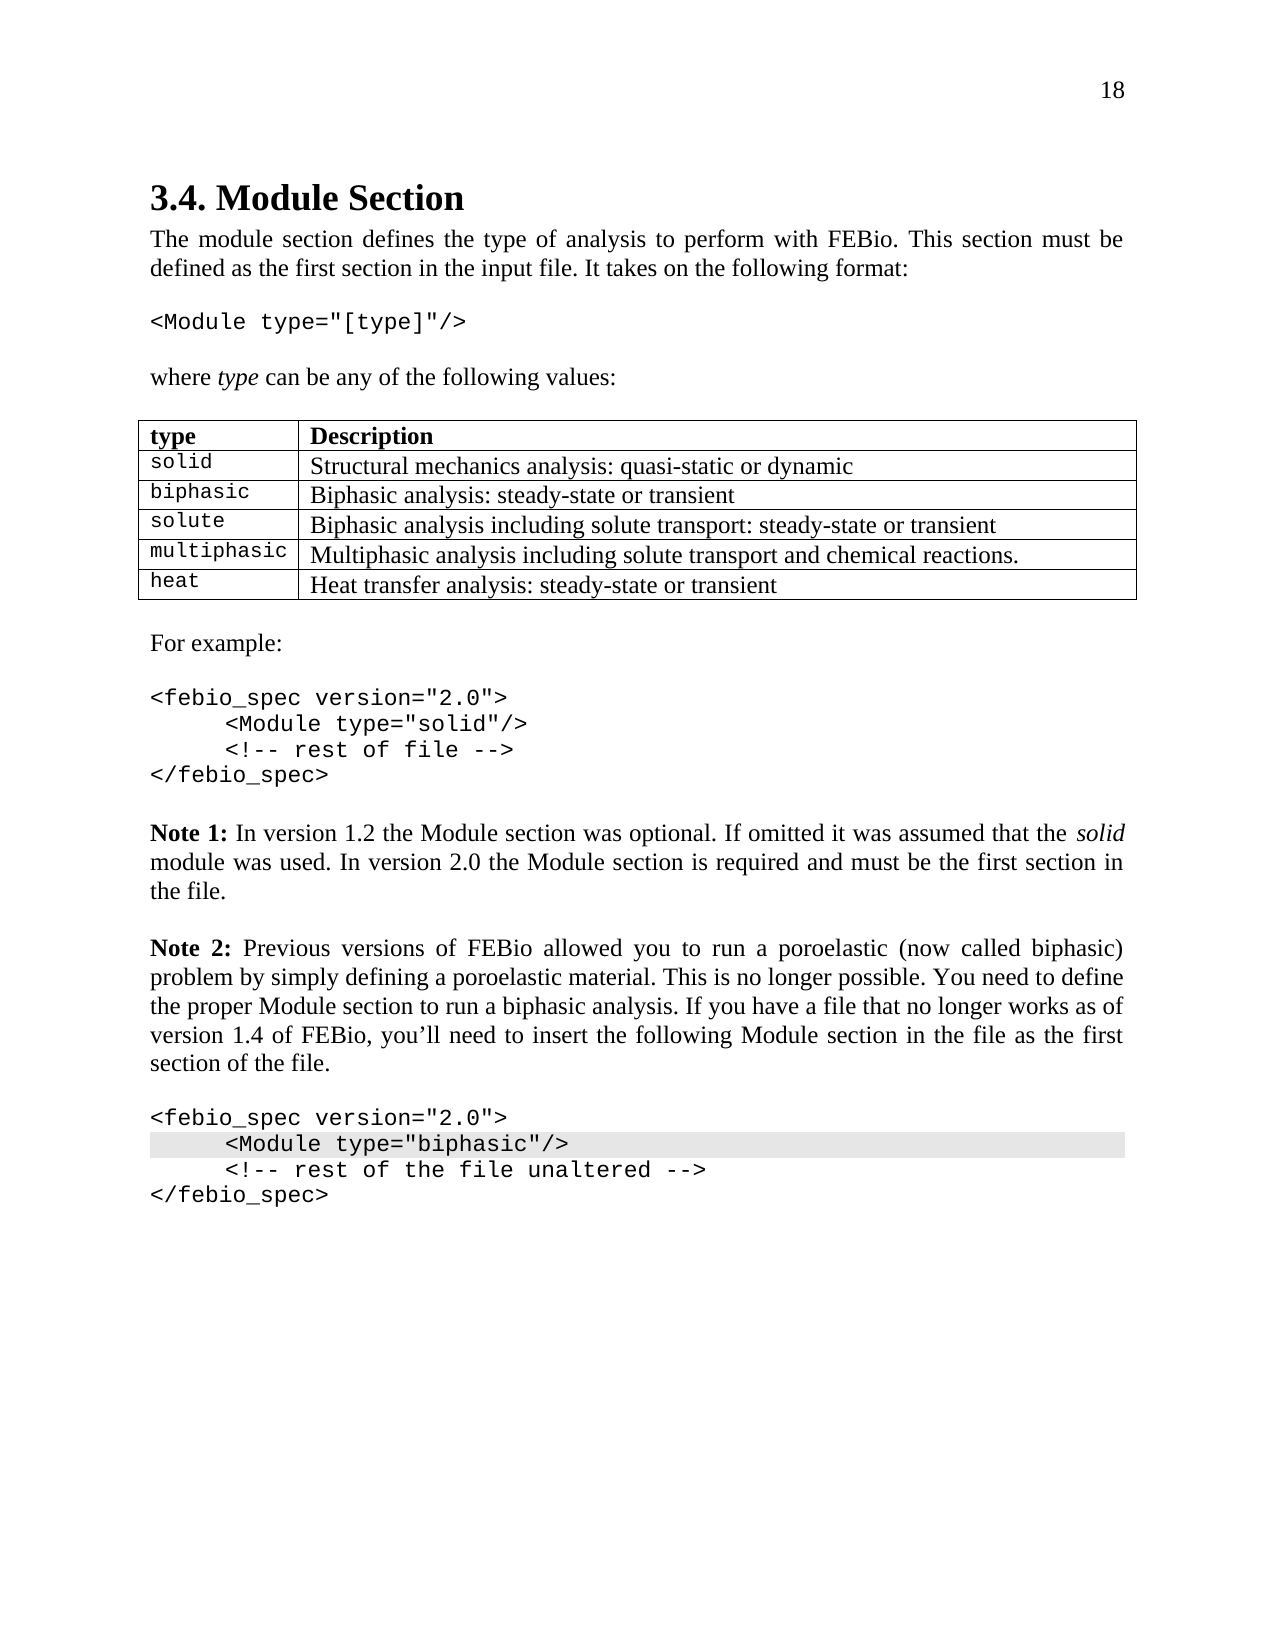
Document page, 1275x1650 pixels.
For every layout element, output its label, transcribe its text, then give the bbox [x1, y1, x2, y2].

text </febio_spec> [150, 1184, 1125, 1210]
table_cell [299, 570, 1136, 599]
text For example: [150, 628, 1125, 657]
text Note 2: Previous versions of FEBio allowed you to run a poroelastic (now called biphasic) problem by simply defining a poroelastic material. This is no longer possible. You need to define the proper Module section to run a biphasic analysis. If you have a file that no longer works as of version 1.4 of FEBio, you’ll need to insert the following Module section in the file as the first section of the file. [150, 933, 1125, 1077]
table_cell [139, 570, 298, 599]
text <!-- rest of the file unaltered --> [150, 1158, 1125, 1184]
text <Module type="biphasic"/> [150, 1132, 1125, 1158]
text <febio_spec version="2.0"> [150, 686, 1125, 712]
text where type can be any of the following values: [150, 362, 1125, 391]
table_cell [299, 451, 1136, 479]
text The module section defines the type of analysis to perform with FEBio. This section must be defined as the first section in the input file. It takes on the following format: [150, 224, 1125, 282]
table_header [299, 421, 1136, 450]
text <febio_spec version="2.0"> [150, 1106, 1125, 1132]
text </febio_spec> [150, 764, 1125, 790]
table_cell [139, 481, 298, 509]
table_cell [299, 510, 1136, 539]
subtitle Module Section [150, 175, 1125, 218]
text Note 1: In version 1.2 the Module section was optional. If omitted it was assumed that the solid module was used. In version 2.0 the Module section is required and must be the first section in the file. [150, 818, 1125, 905]
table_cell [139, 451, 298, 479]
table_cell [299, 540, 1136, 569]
text <Module type="[type]"/> [150, 311, 1125, 337]
text <!-- rest of file --> [150, 738, 1125, 764]
text <Module type="solid"/> [150, 712, 1125, 738]
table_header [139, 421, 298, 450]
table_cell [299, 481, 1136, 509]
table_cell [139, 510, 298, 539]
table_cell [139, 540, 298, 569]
